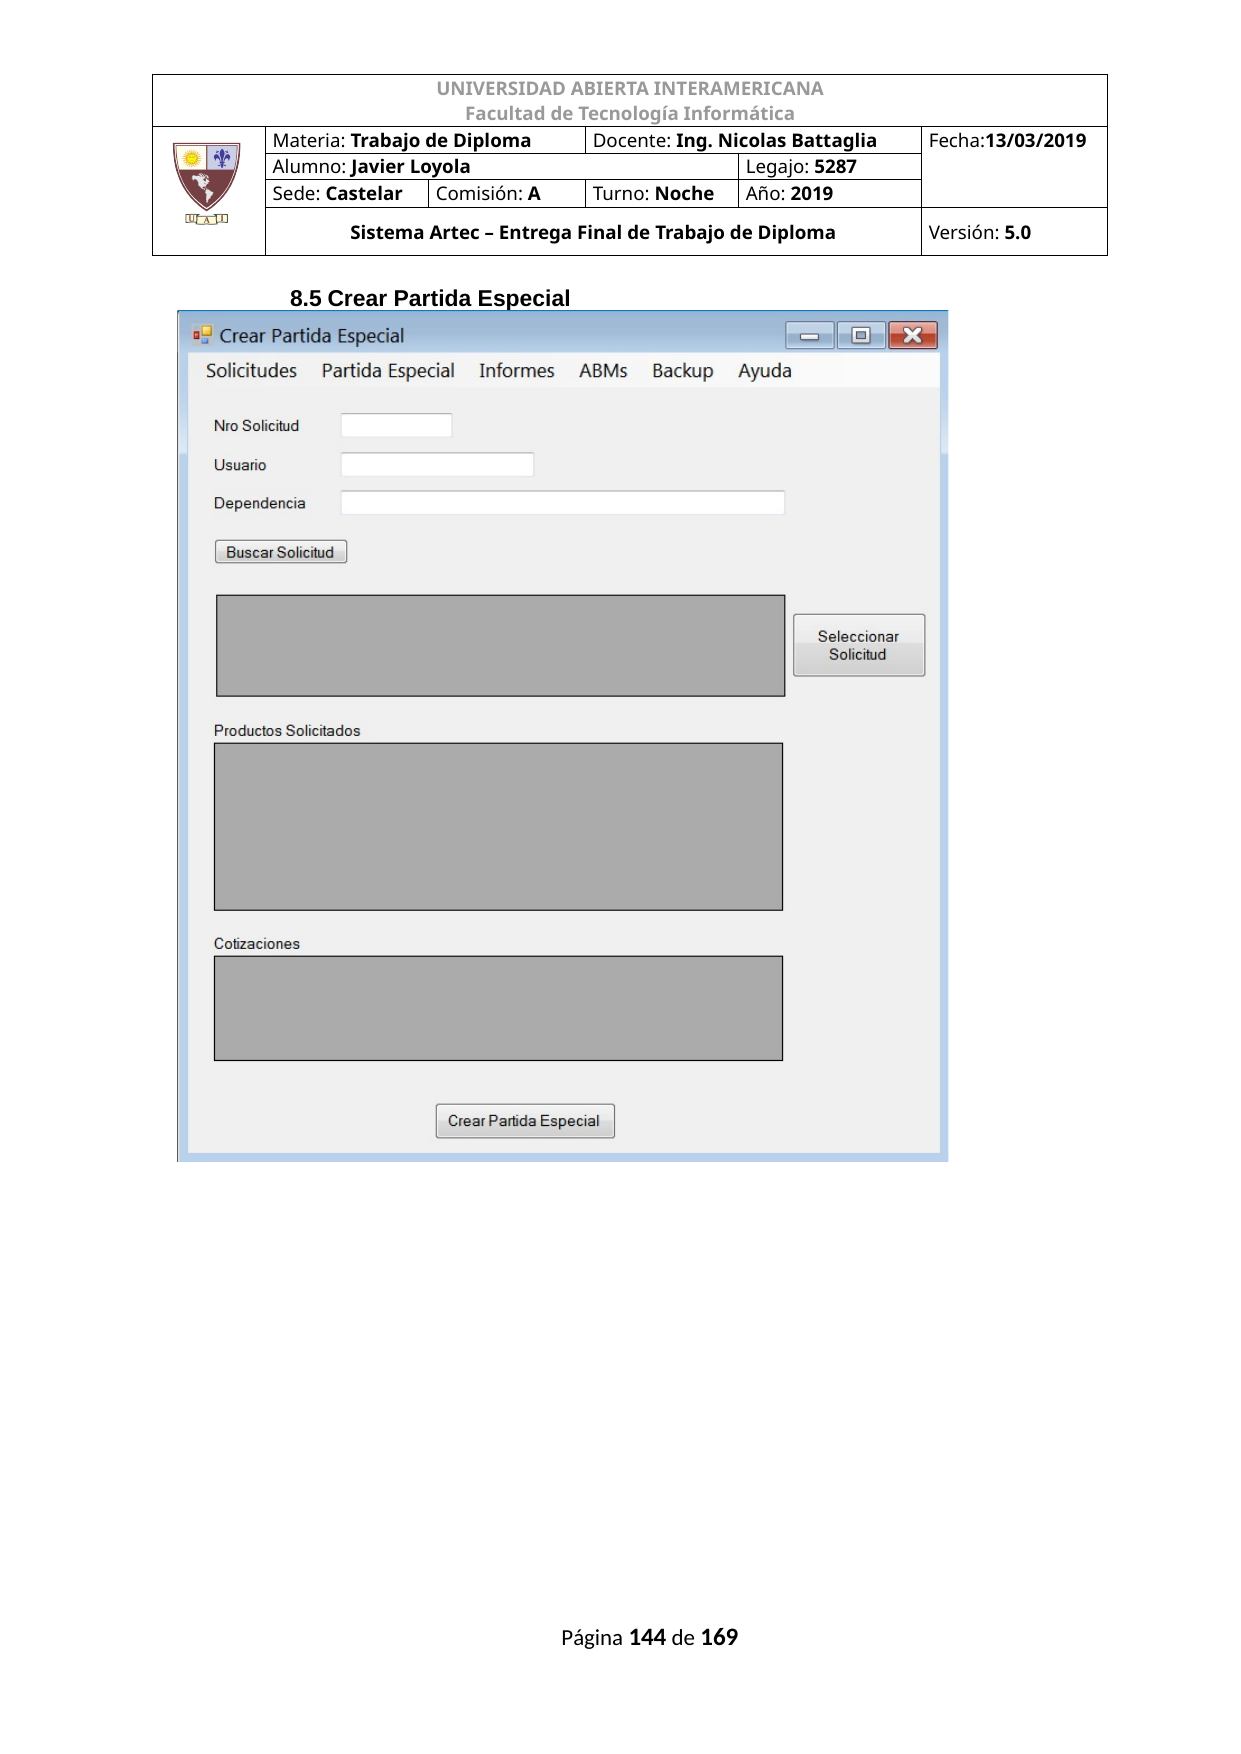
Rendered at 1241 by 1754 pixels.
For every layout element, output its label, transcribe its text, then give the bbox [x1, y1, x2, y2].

picture [157, 136, 257, 228]
picture [177, 310, 949, 1162]
list Crear Partida Especial [290, 284, 1122, 311]
